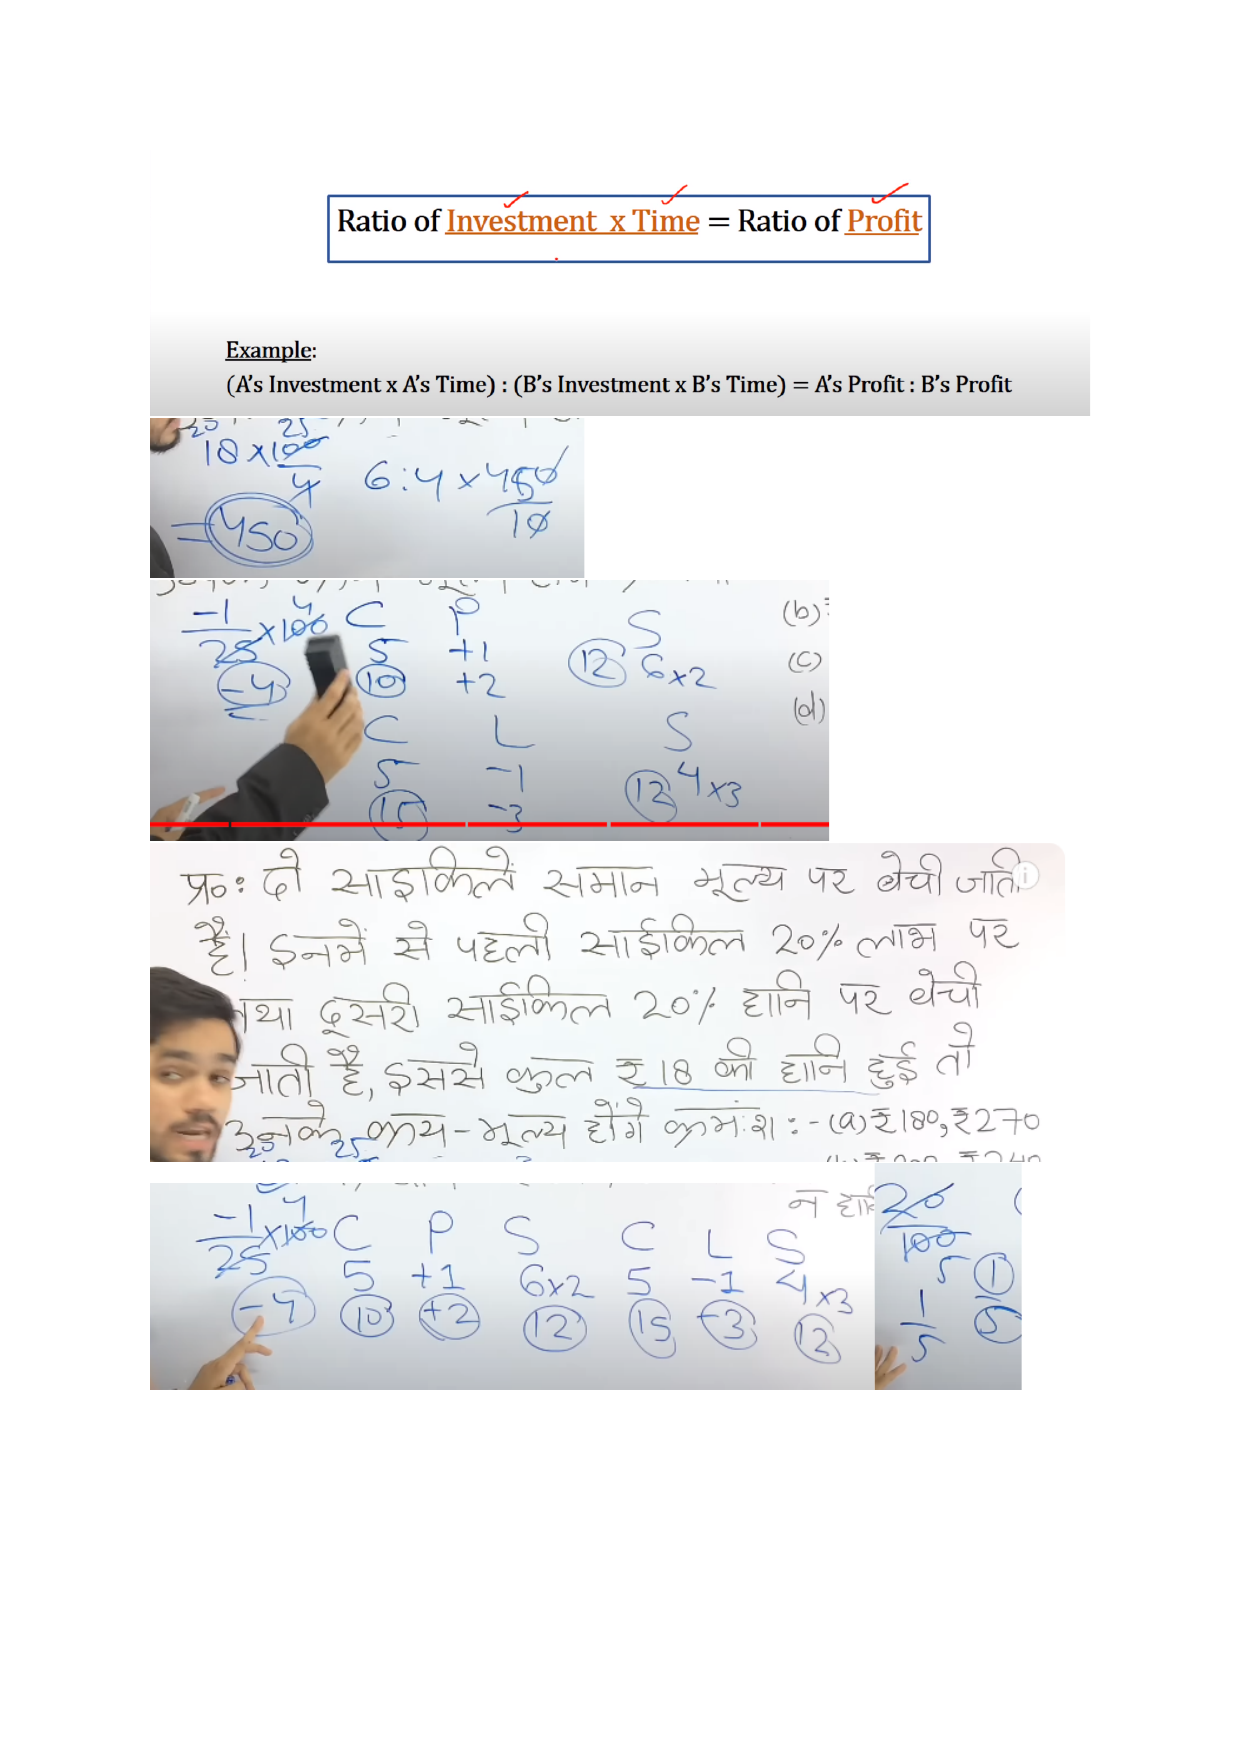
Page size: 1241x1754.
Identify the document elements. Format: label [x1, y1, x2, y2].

picture [150, 150, 1091, 416]
picture [150, 418, 585, 578]
picture [150, 580, 830, 841]
picture [150, 1163, 1022, 1390]
picture [150, 842, 1091, 1162]
